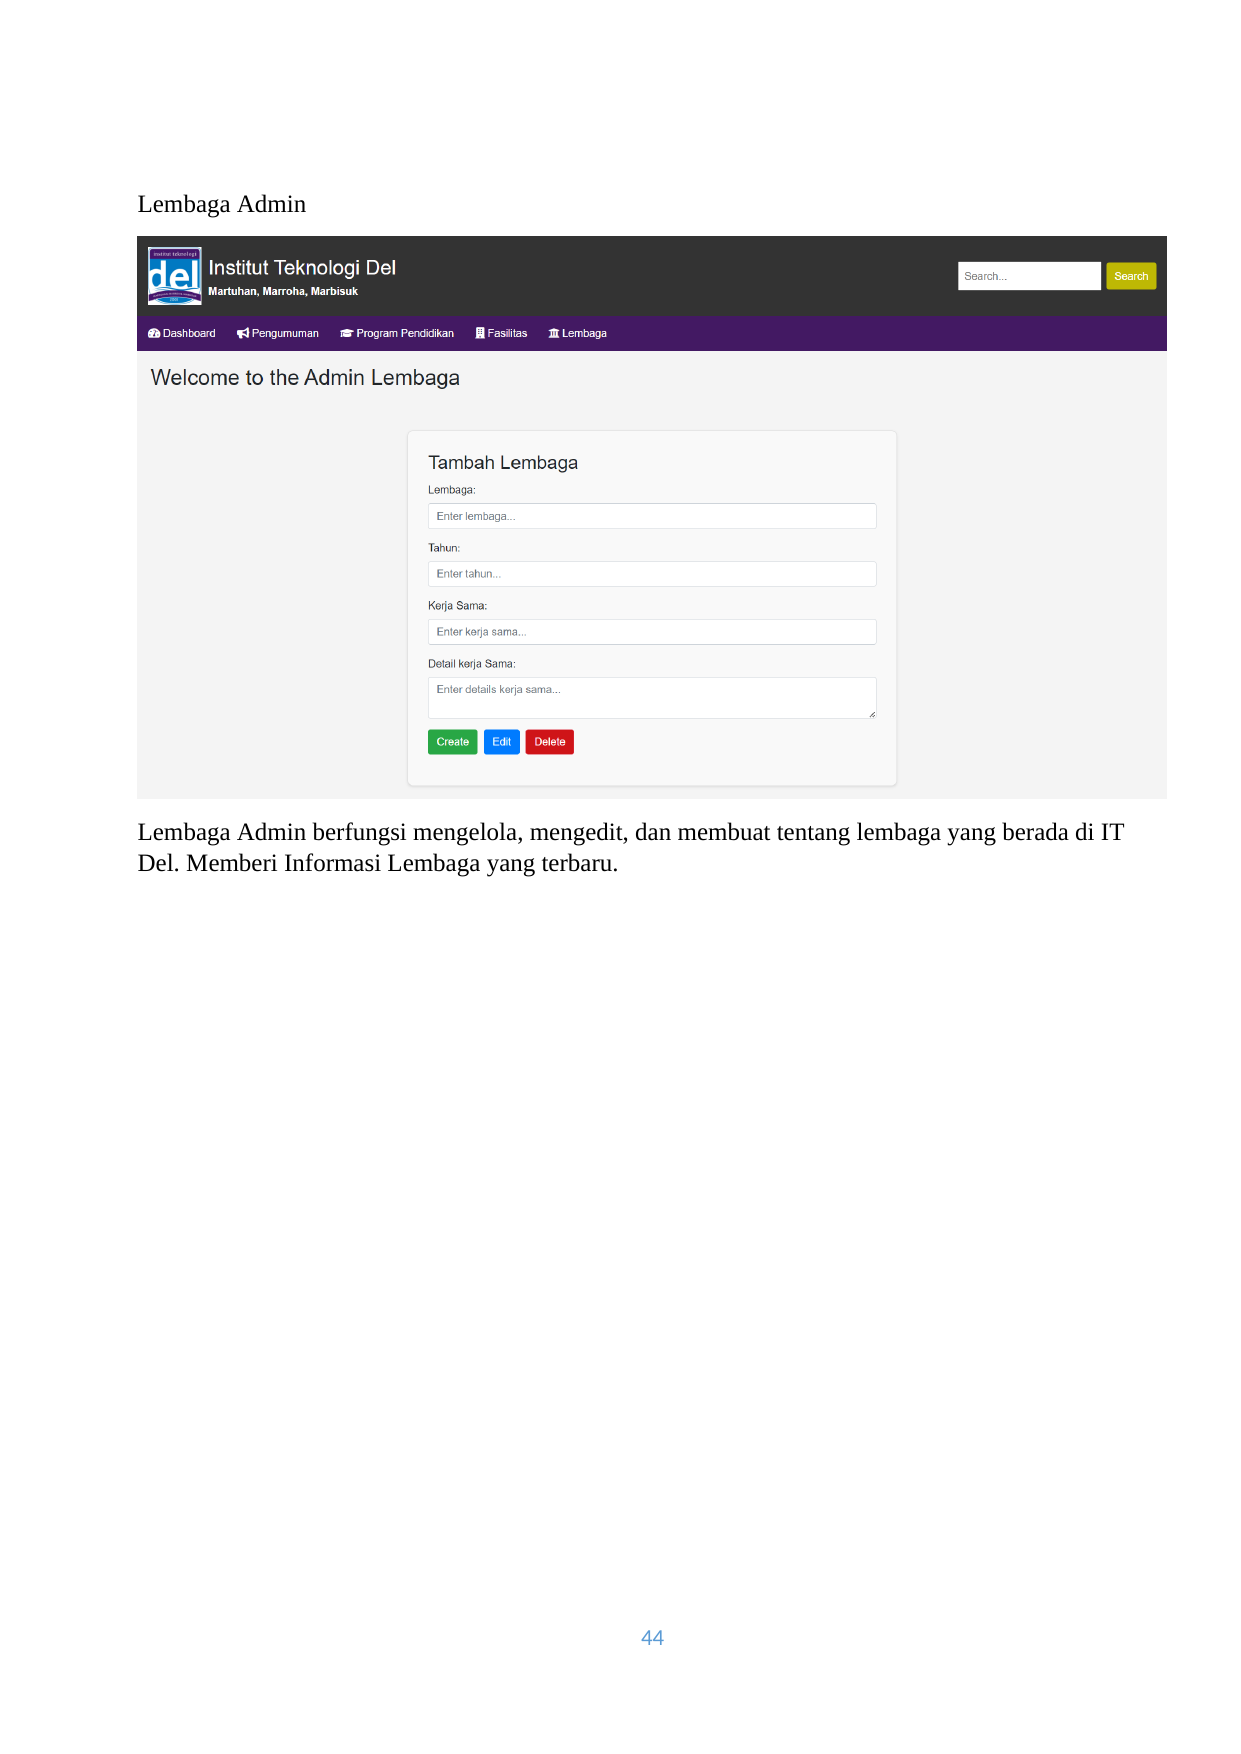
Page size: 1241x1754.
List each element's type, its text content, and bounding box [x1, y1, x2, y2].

text Lembaga Admin berfungsi mengelola, mengedit, dan membuat tentang lembaga yang berada di IT Del. Memberi Informasi Lembaga yang terbaru. [137, 817, 1167, 877]
picture [137, 236, 1167, 799]
text Lembaga Admin [137, 189, 1167, 218]
